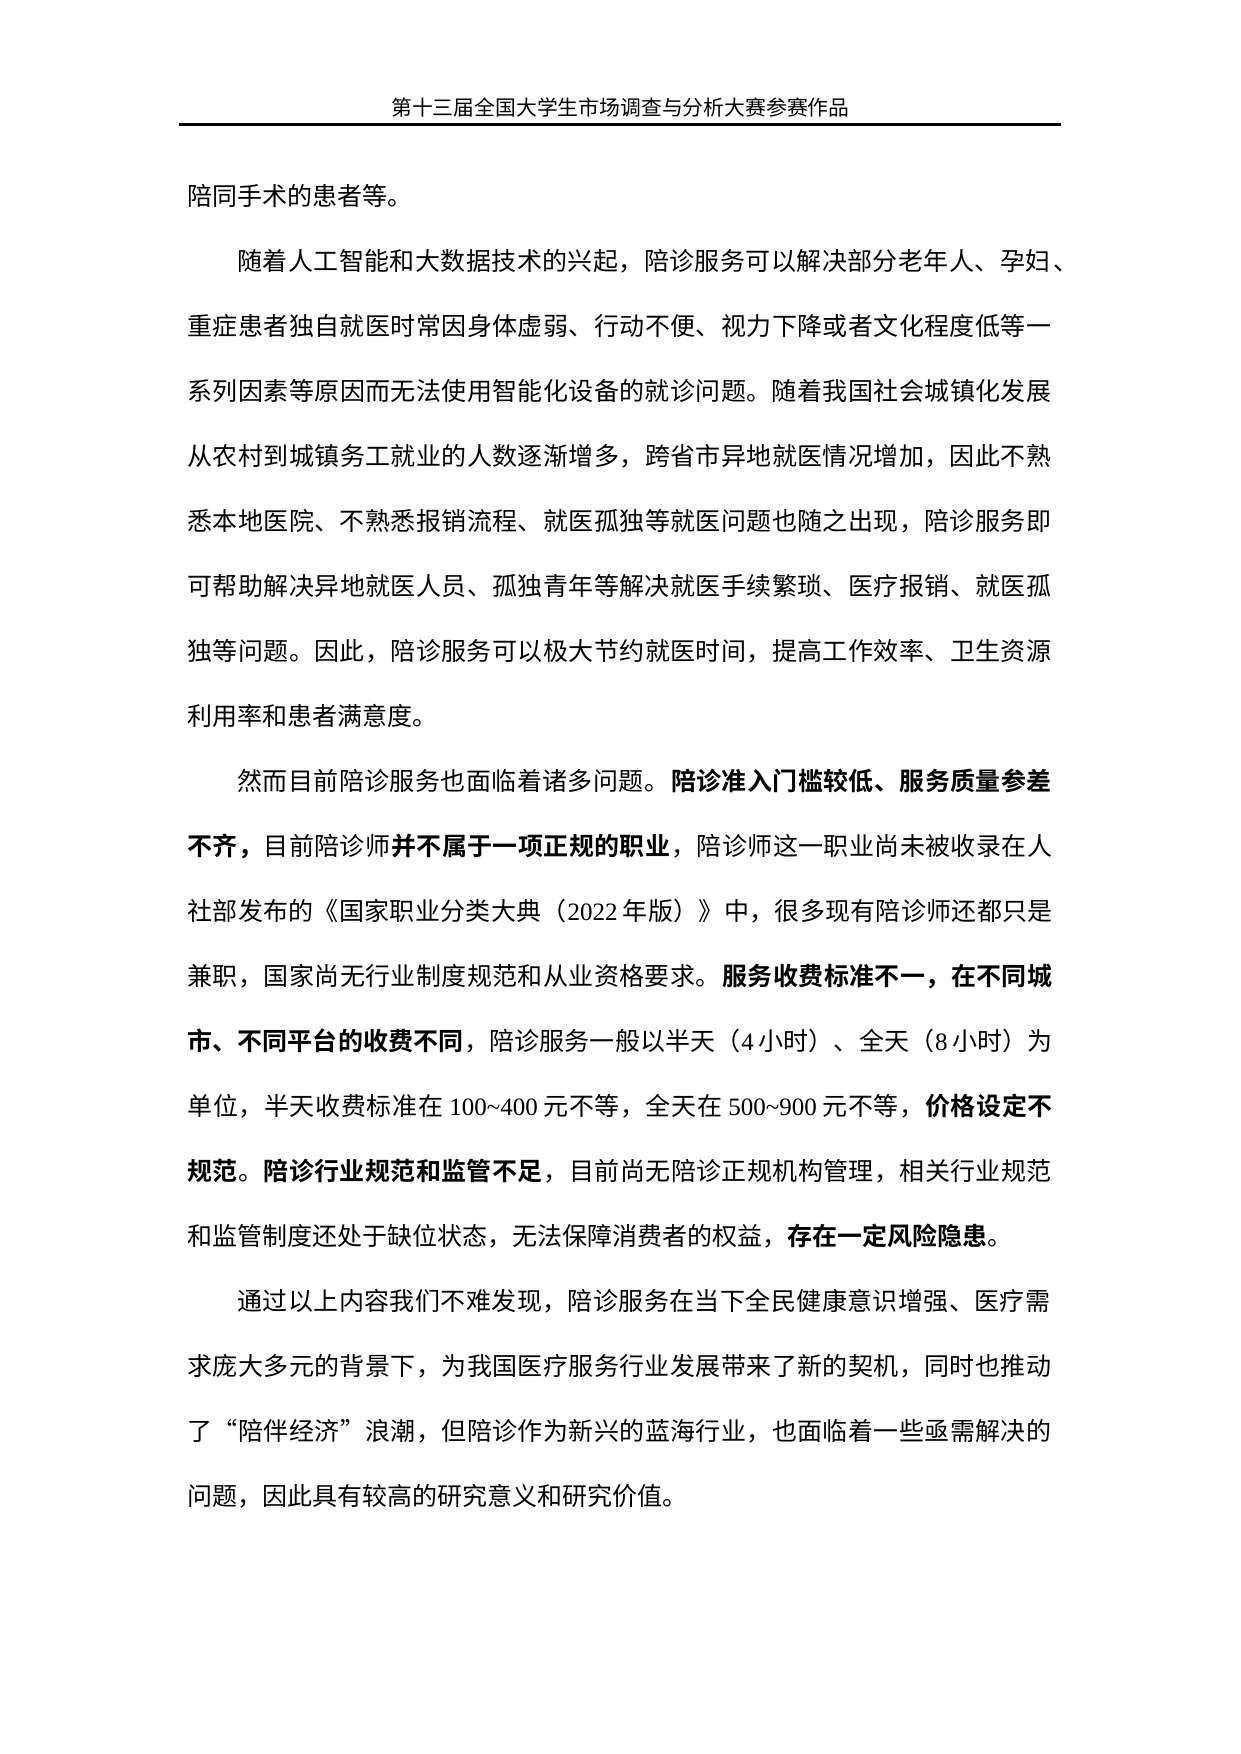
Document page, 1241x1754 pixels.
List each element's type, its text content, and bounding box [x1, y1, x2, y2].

text 通过以上内容我们不难发现，陪诊服务在当下全民健康意识增强、医疗需求庞大多元的背景下，为我国医疗服务行业发展带来了新的契机，同时也推动了“陪伴经济”浪潮，但陪诊作为新兴的蓝海行业，也面临着一些亟需解决的问题，因此具有较高的研究意义和研究价值。 [187, 1267, 1053, 1527]
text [187, 162, 1053, 227]
text 然而目前陪诊服务也面临着诸多问题。陪诊准入门槛较低、服务质量参差不齐，目前陪诊师并不属于一项正规的职业，陪诊师这一职业尚未被收录在人社部发布的《国家职业分类大典（2022年版）》中，很多现有陪诊师还都只是兼职，国家尚无行业制度规范和从业资格要求。服务收费标准不一，在不同城市、不同平台的收费不同，陪诊服务一般以半天（4小时）、全天（8小时）为单位，半天收费标准在100~400元不等，全天在500~900元不等，价格设定不规范。陪诊行业规范和监管不足，目前尚无陪诊正规机构管理，相关行业规范和监管制度还处于缺位状态，无法保障消费者的权益，存在一定风险隐患。 [187, 747, 1053, 1267]
text 随着人工智能和大数据技术的兴起，陪诊服务可以解决部分老年人、孕妇、重症患者独自就医时常因身体虚弱、行动不便、视力下降或者文化程度低等一系列因素等原因而无法使用智能化设备的就诊问题。随着我国社会城镇化发展，从农村到城镇务工就业的人数逐渐增多，跨省市异地就医情况增加，因此不熟悉本地医院、不熟悉报销流程、就医孤独等就医问题也随之出现，陪诊服务即可帮助解决异地就医人员、孤独青年等解决就医手续繁琐、医疗报销、就医孤独等问题。因此，陪诊服务可以极大节约就医时间，提高工作效率、卫生资源利用率和患者满意度。 [187, 227, 1053, 747]
